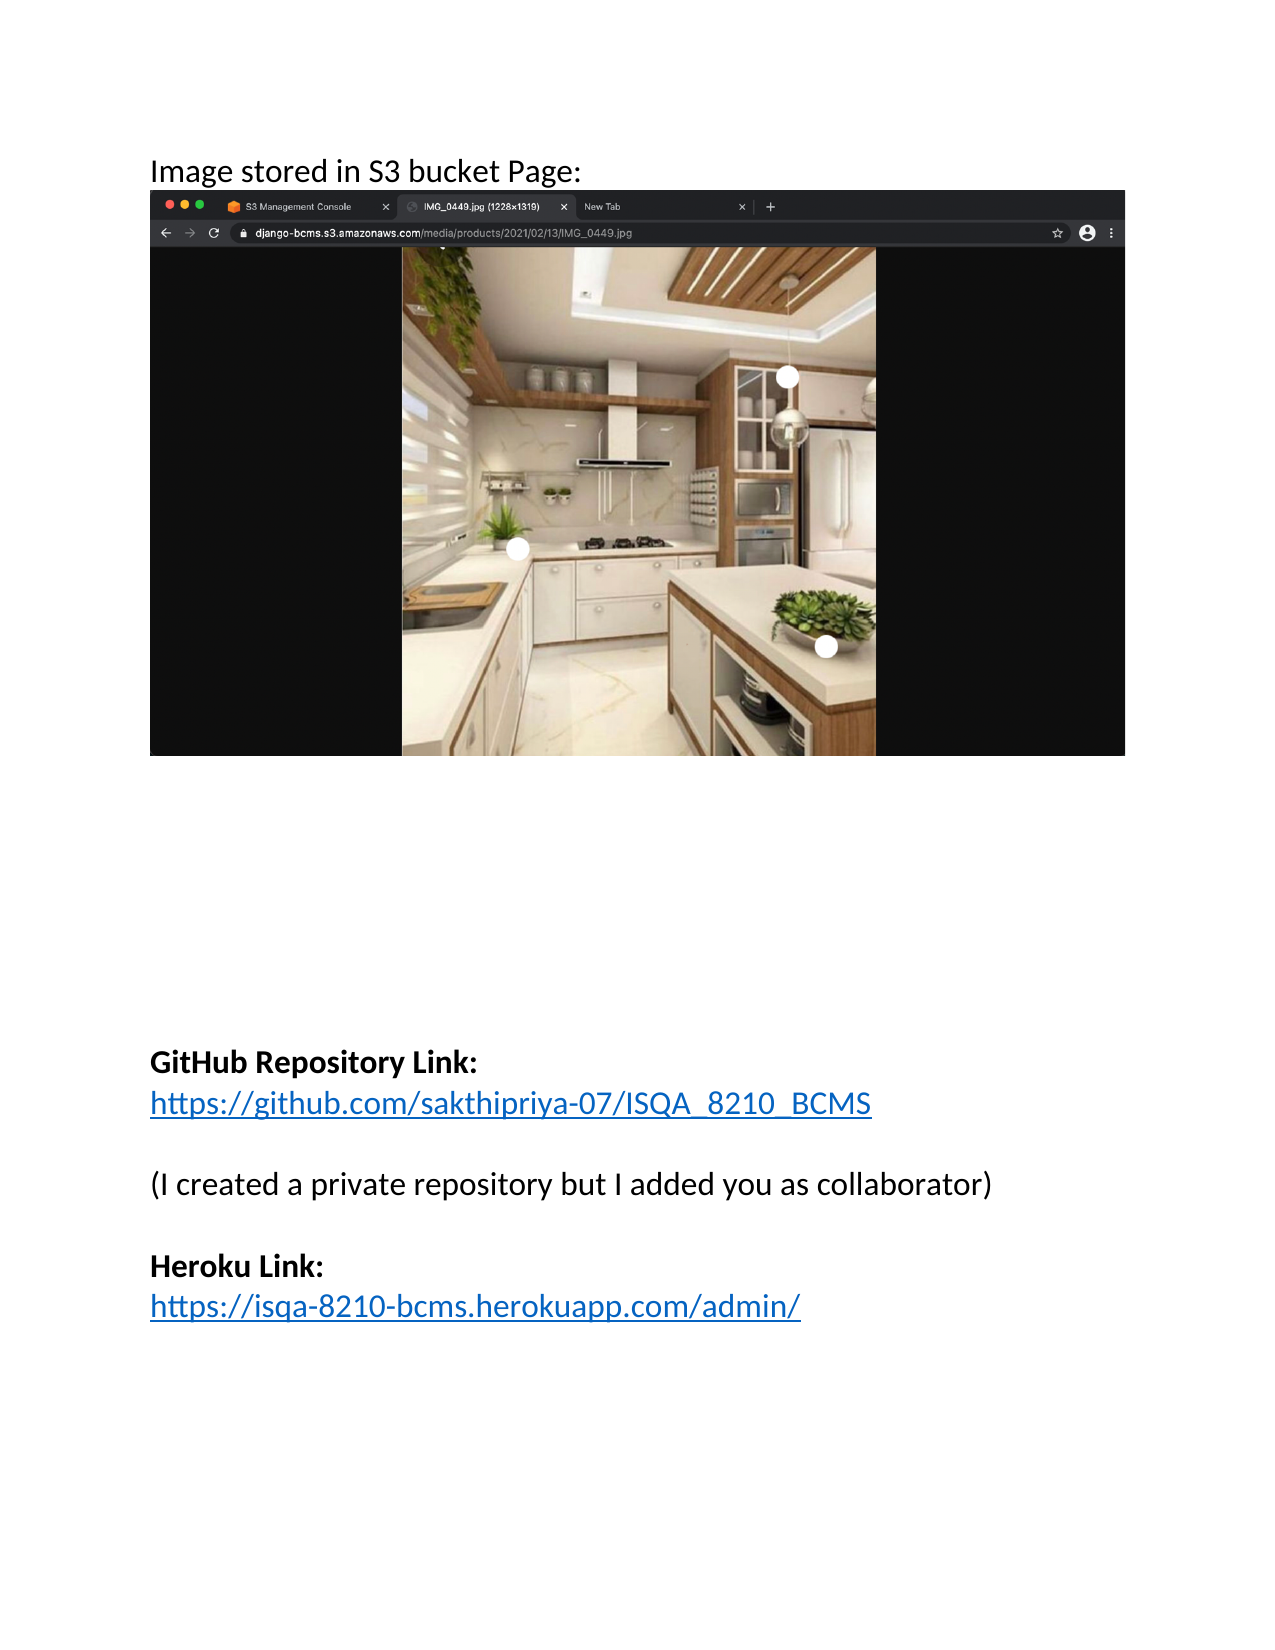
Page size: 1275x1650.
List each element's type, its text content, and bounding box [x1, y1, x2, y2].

text https://isqa-8210-bcms.herokuapp.com/admin/ [150, 1286, 1125, 1326]
text GitHub Repository Link: [150, 1041, 1125, 1082]
text Image stored in S3 bucket Page: [150, 150, 1125, 190]
text Heroku Link: [150, 1245, 1125, 1286]
text https://github.com/sakthipriya-07/ISQA_8210_BCMS [150, 1082, 1125, 1123]
picture [150, 190, 1125, 756]
text (I created a private repository but I added you as collaborator) [150, 1163, 1125, 1204]
